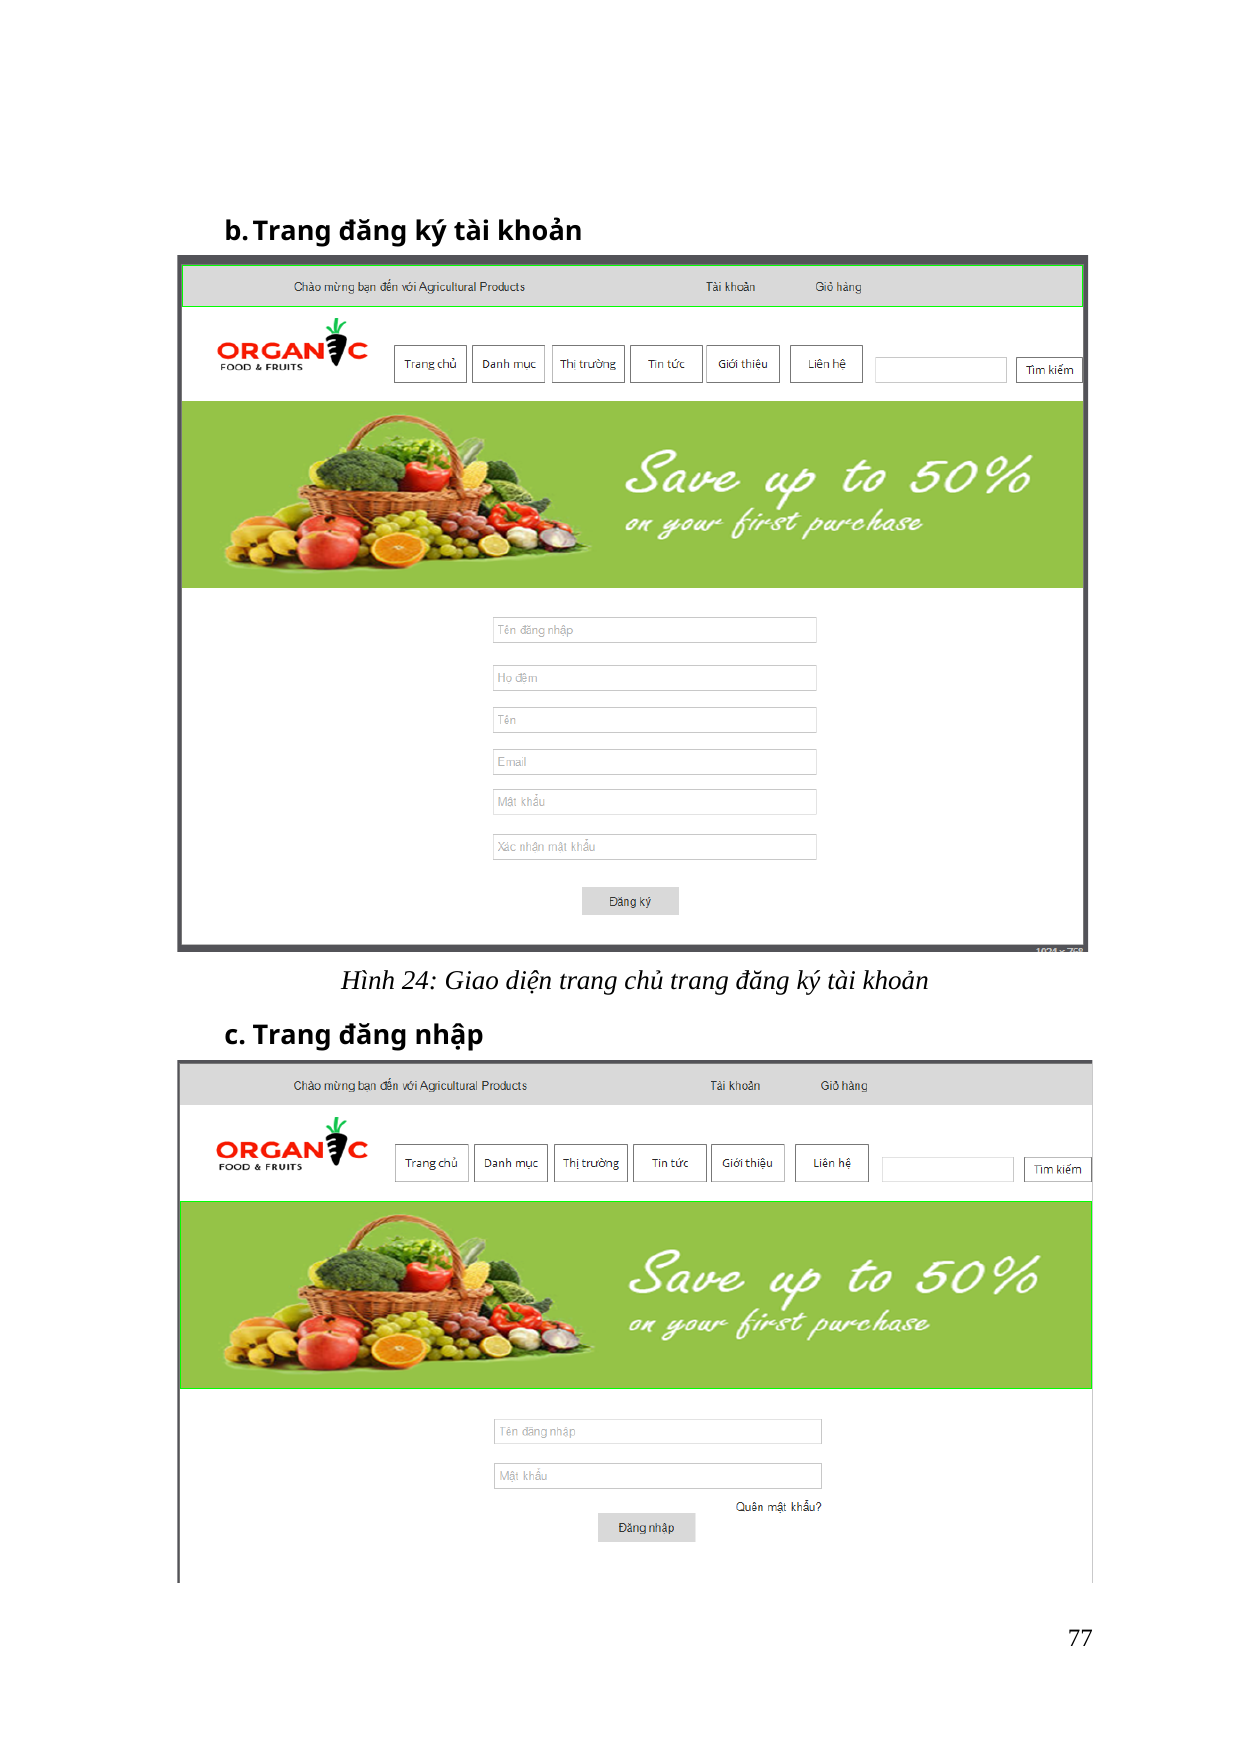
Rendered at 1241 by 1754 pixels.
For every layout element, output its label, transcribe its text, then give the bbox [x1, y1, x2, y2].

list Trang đăng nhập [224, 1016, 1092, 1053]
list Trang đăng ký tài khoản [224, 211, 1092, 248]
text Hình 24: Giao diện trang chủ trang đăng ký tài khoản [177, 964, 1092, 995]
picture [177, 1060, 1093, 1583]
picture [177, 255, 1089, 952]
